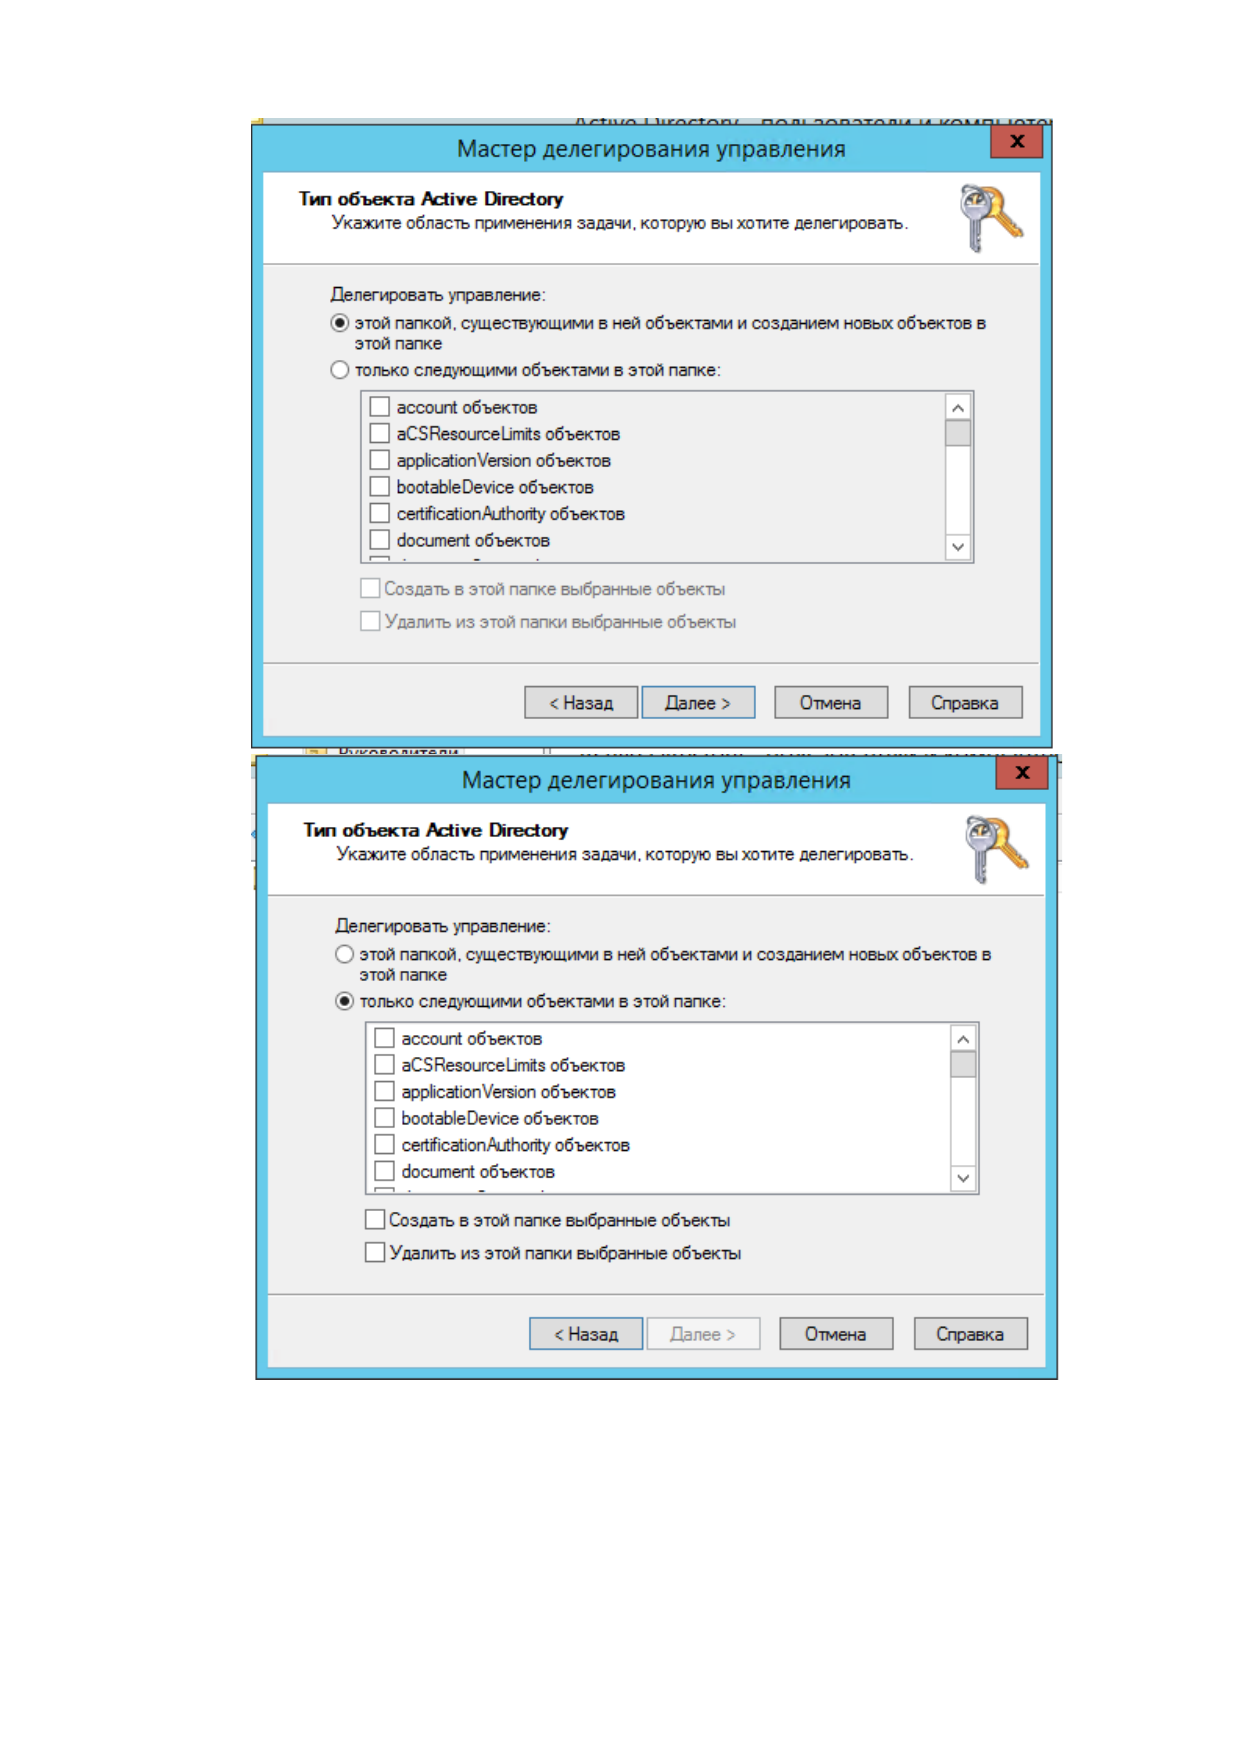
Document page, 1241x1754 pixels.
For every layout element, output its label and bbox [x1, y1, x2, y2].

picture [251, 118, 1063, 1380]
